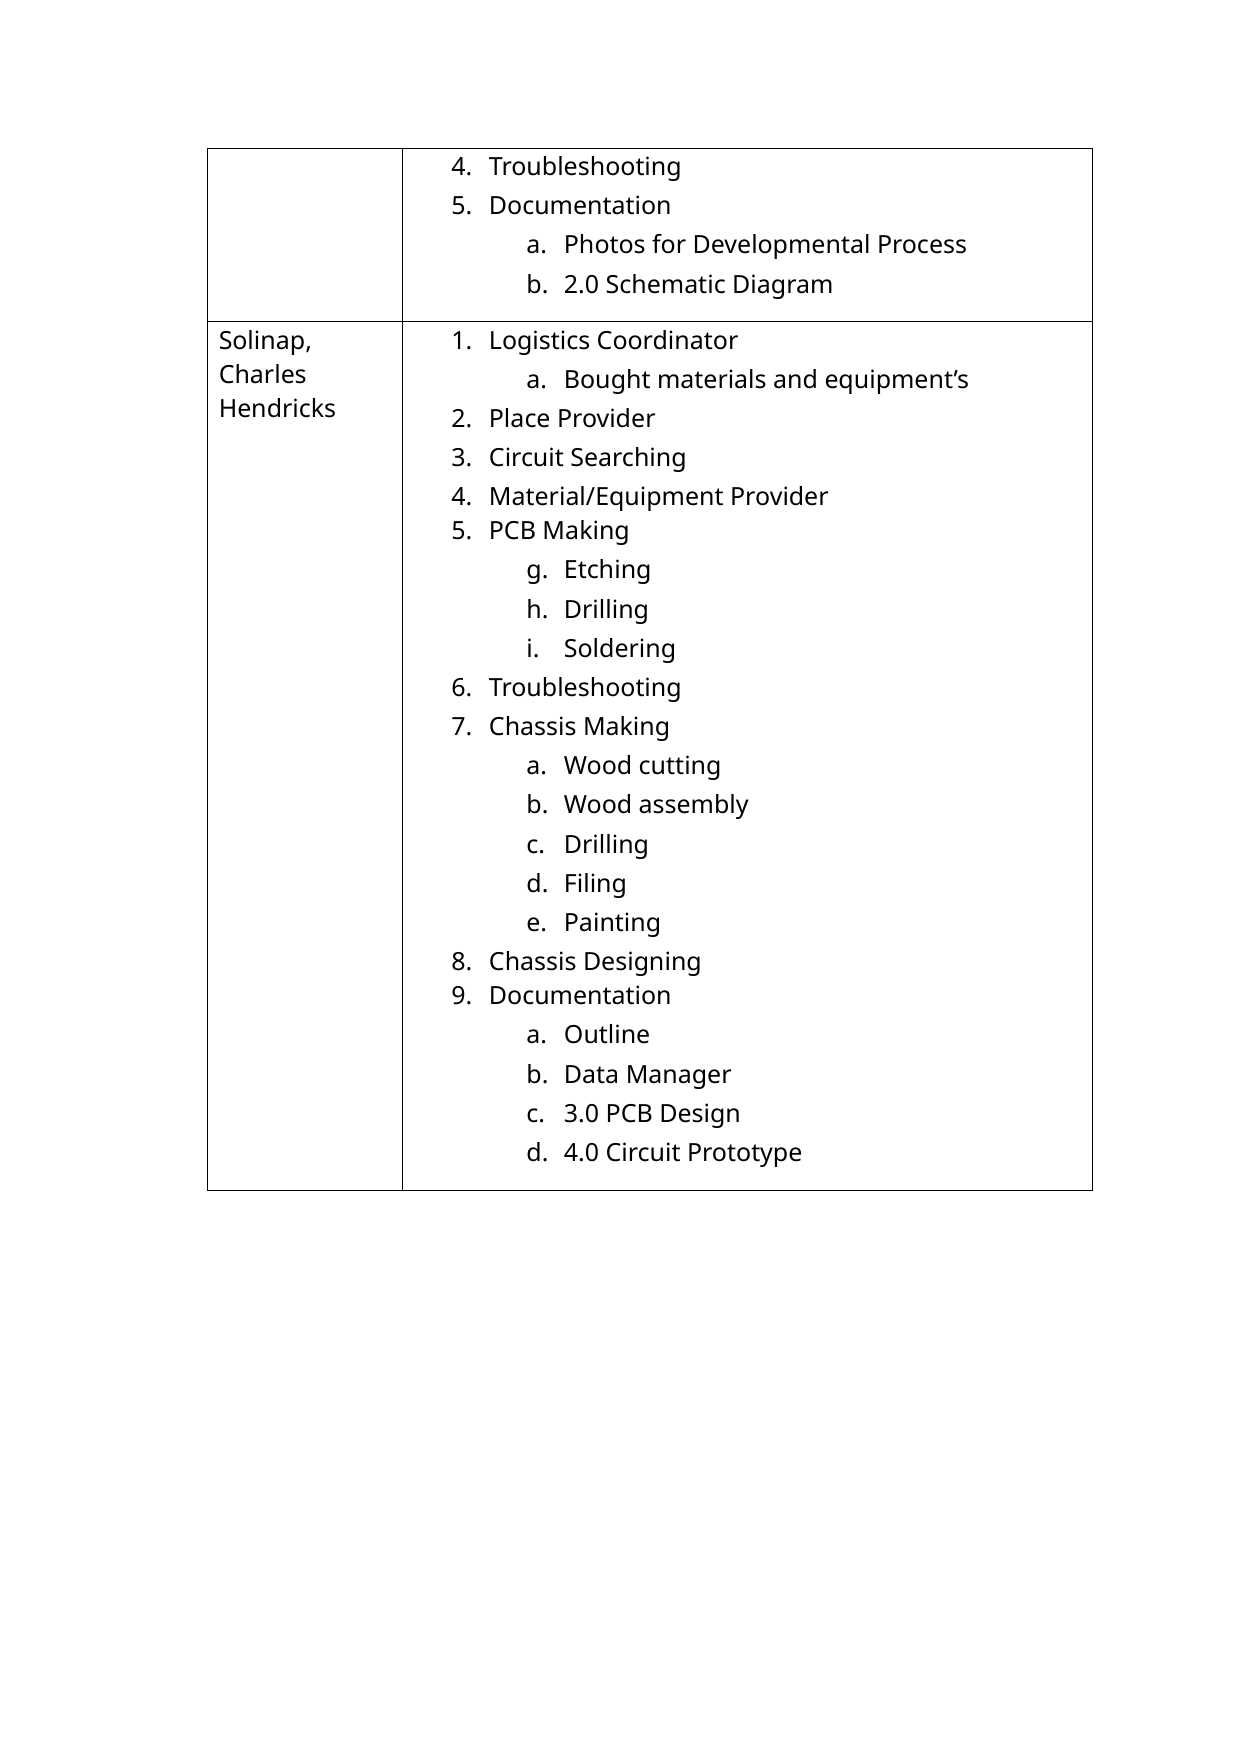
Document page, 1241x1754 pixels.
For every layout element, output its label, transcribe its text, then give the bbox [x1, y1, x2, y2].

table_cell Solinap, Charles Hendricks [208, 322, 402, 1189]
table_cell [403, 149, 1092, 321]
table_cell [208, 149, 402, 321]
table_cell Logistics Coordinator Bought materials and equipment’s Place Provider Circuit Searching Material/Equipment Provider PCB Making Etching Drilling Soldering Troubleshooting Chassis Making Wood cutting Wood assembly Drilling Filing Painting Chassis Designing Documentation Outline Data Manager 3.0 PCB Design 4.0 Circuit Prototype [403, 322, 1092, 1189]
